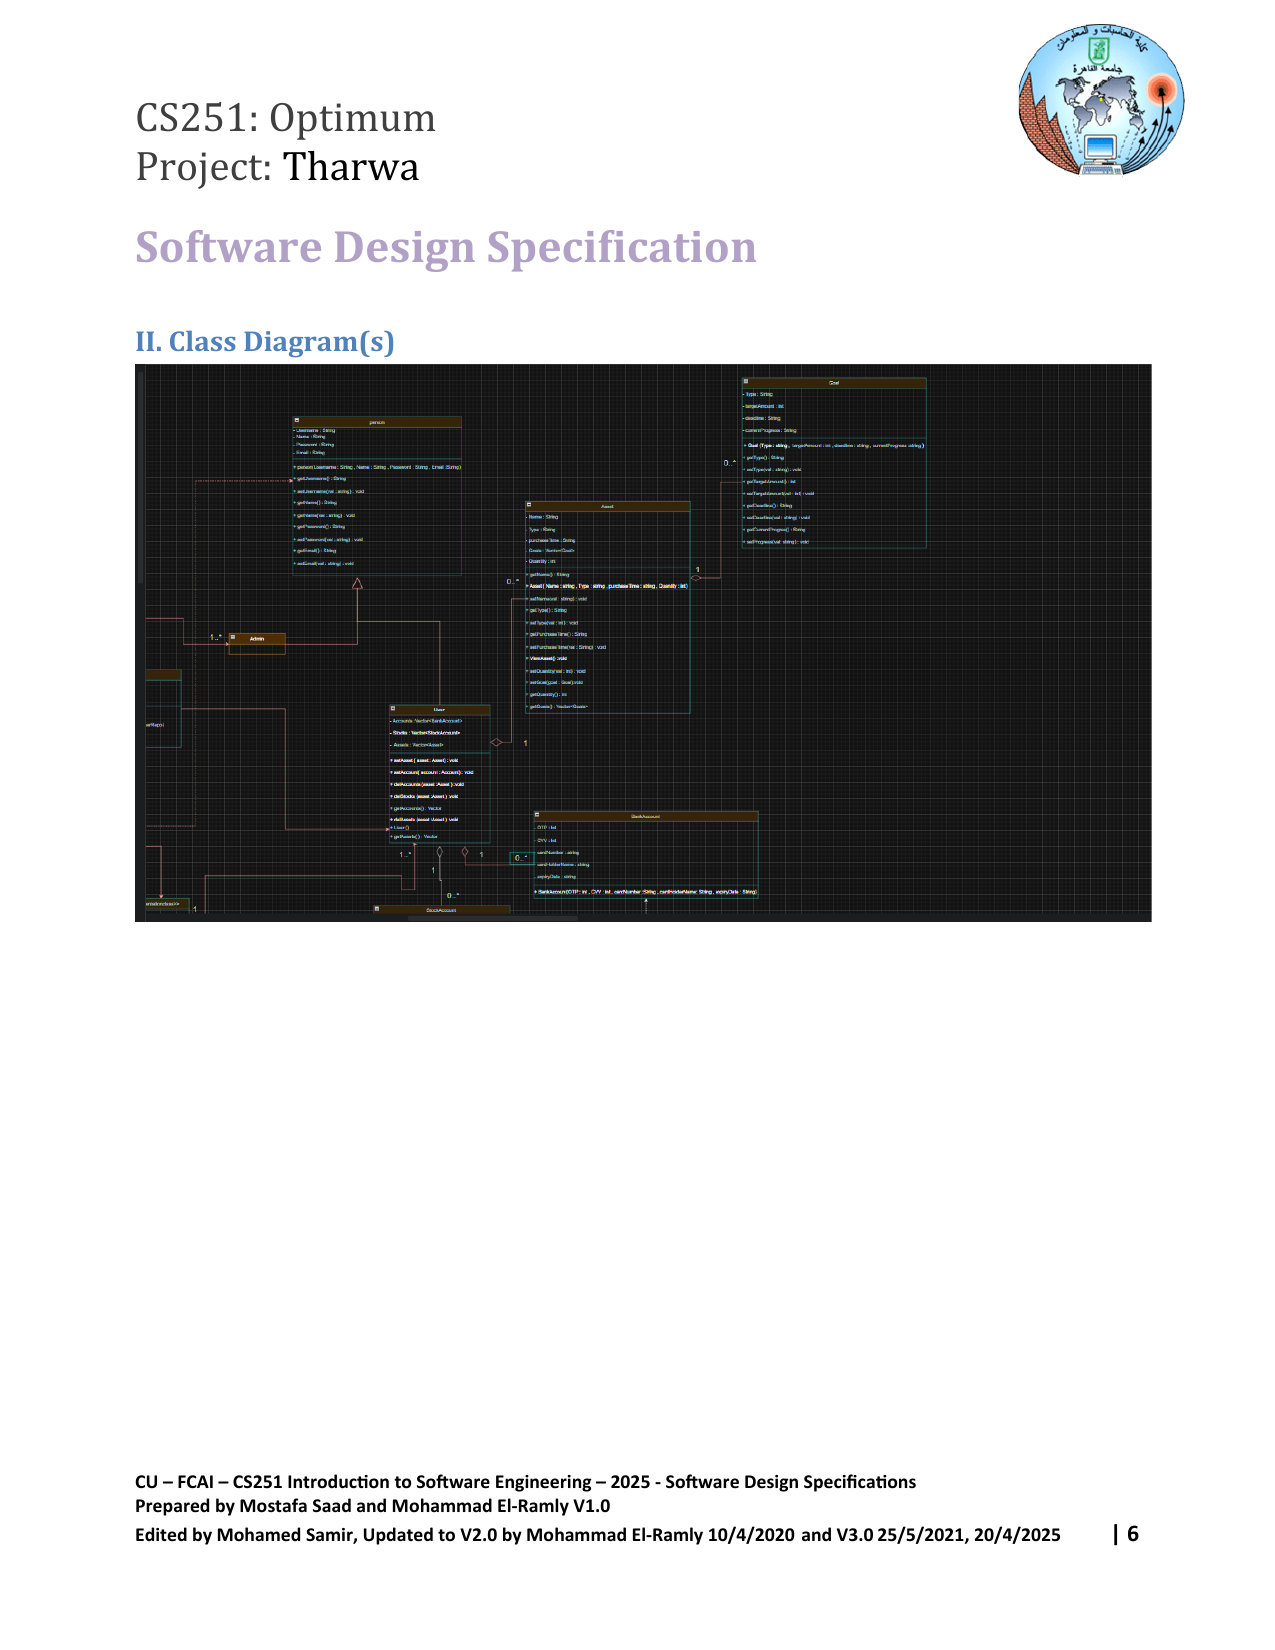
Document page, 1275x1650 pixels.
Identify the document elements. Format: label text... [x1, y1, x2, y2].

picture [1018, 24, 1186, 180]
subtitle II. Class Diagram(s) [135, 324, 1152, 358]
picture [135, 364, 1152, 922]
